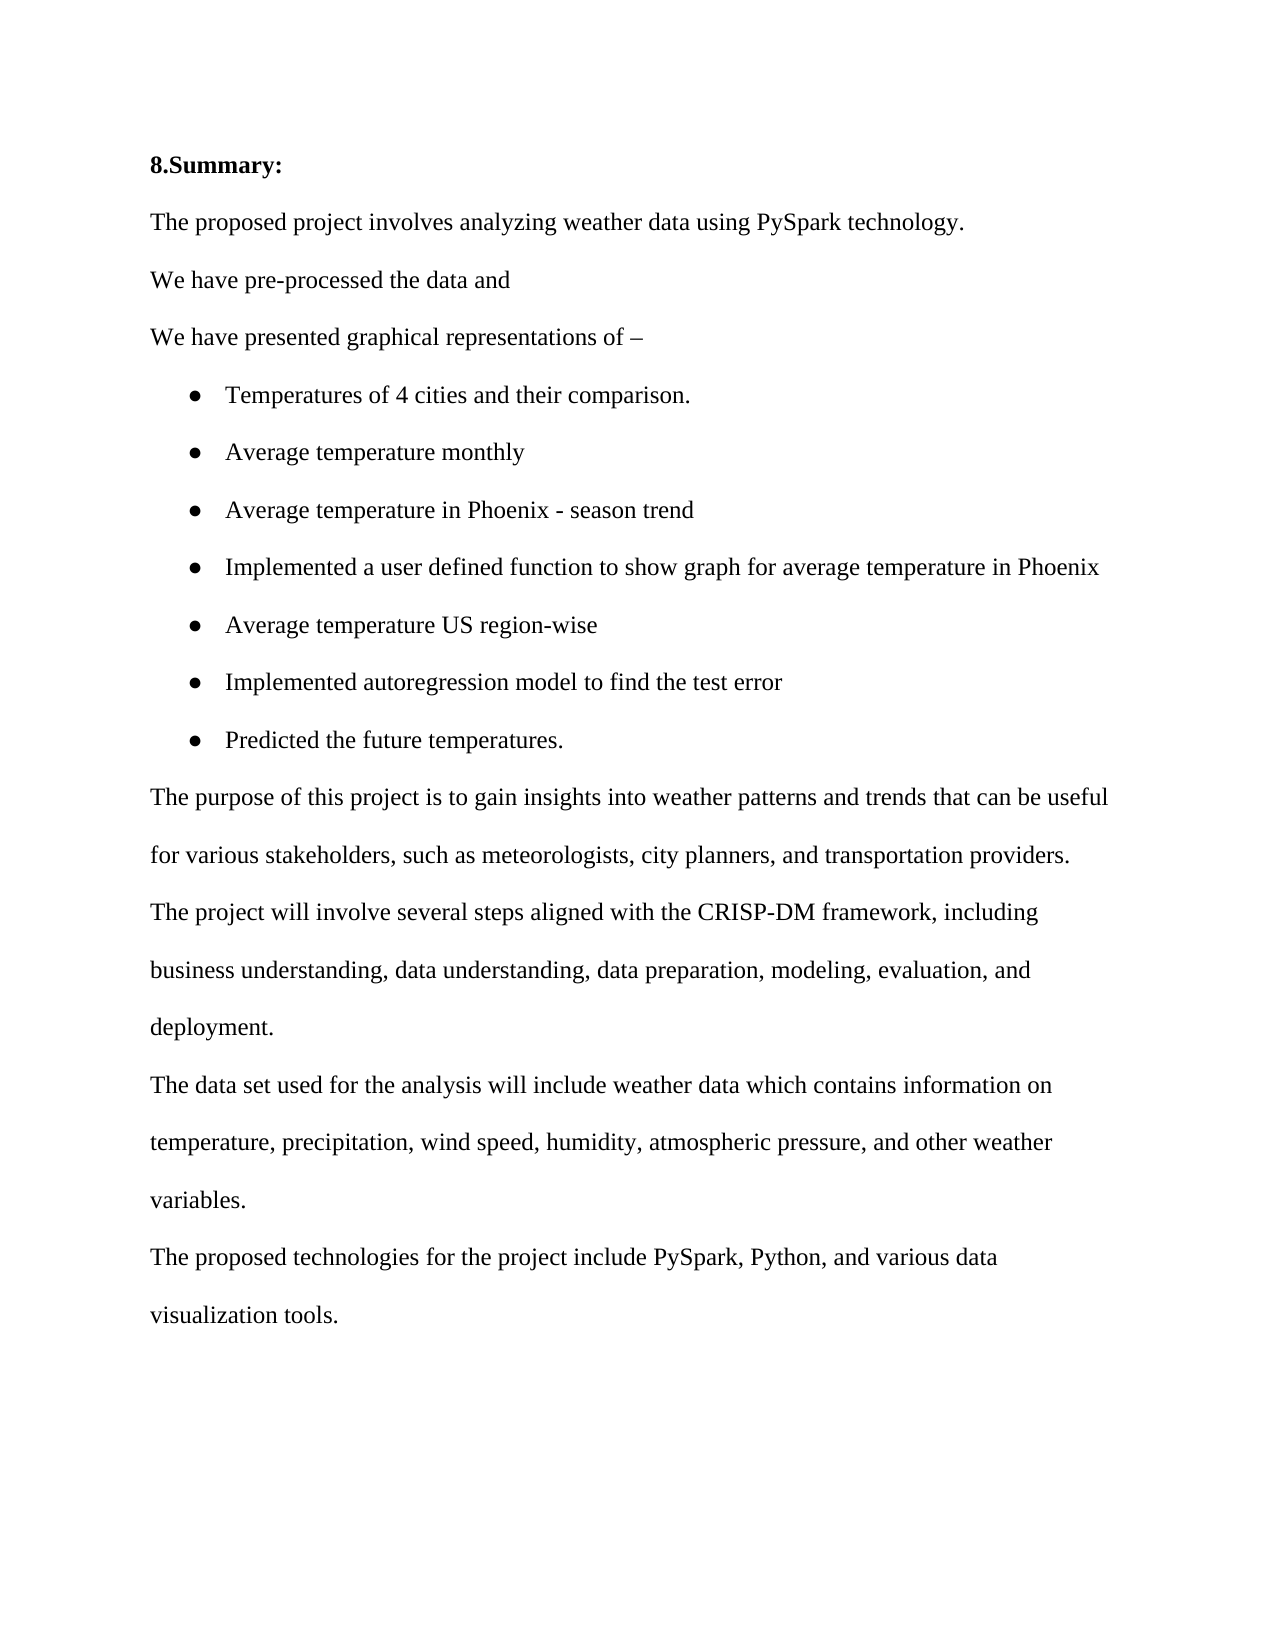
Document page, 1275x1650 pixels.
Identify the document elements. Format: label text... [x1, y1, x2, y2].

list Predicted the future temperatures. [187, 725, 1125, 754]
text The proposed project involves analyzing weather data using PySpark technology. [150, 207, 1125, 236]
list Implemented a user defined function to show graph for average temperature in Phoenix [187, 552, 1125, 581]
text We have presented graphical representations of – [150, 322, 1125, 351]
list Average temperature US region-wise [187, 610, 1125, 639]
list Temperatures of 4 cities and their comparison. [187, 380, 1125, 409]
text 8.Summary: [150, 150, 1125, 179]
text The proposed technologies for the project include PySpark, Python, and various data visualization tools. [150, 1242, 1125, 1329]
text The data set used for the analysis will include weather data which contains information on temperature, precipitation, wind speed, humidity, atmospheric pressure, and other weather variables. [150, 1070, 1125, 1214]
list Implemented autoregression model to find the test error [187, 667, 1125, 696]
text The purpose of this project is to gain insights into weather patterns and trends that can be useful for various stakeholders, such as meteorologists, city planners, and transportation providers. [150, 782, 1125, 869]
text We have pre-processed the data and [150, 265, 1125, 294]
text The project will involve several steps aligned with the CRISP-DM framework, including business understanding, data understanding, data preparation, modeling, evaluation, and deployment. [150, 897, 1125, 1041]
list Average temperature in Phoenix - season trend [187, 495, 1125, 524]
list Average temperature monthly [187, 437, 1125, 466]
